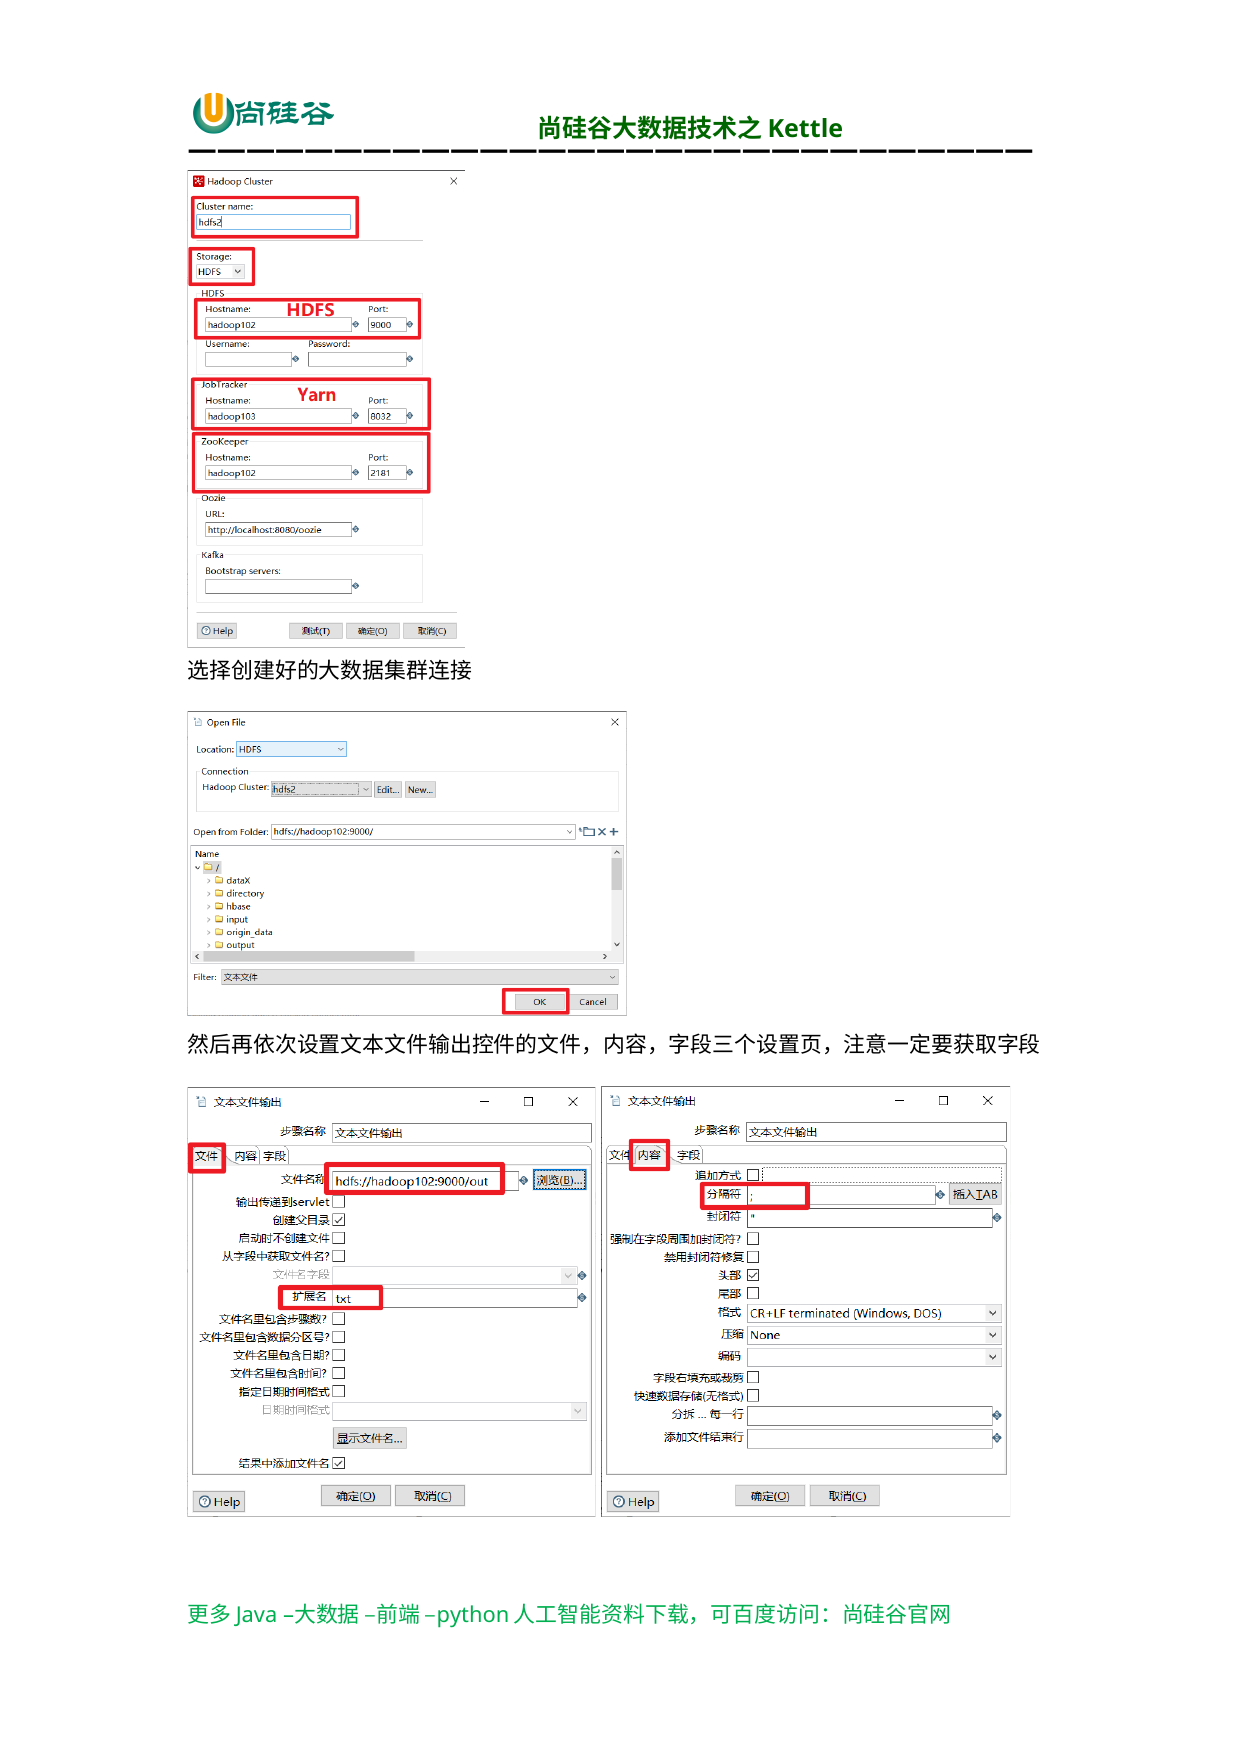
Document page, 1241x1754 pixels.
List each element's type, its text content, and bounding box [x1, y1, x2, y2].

picture [601, 1086, 1011, 1517]
text 然后再依次设置文本文件输出控件的文件，内容，字段三个设置页，注意一定要获取字段 [187, 1026, 1053, 1059]
picture [187, 88, 338, 138]
text 选择创建好的大数据集群连接 [187, 653, 1053, 685]
picture [187, 711, 627, 1016]
picture [187, 170, 465, 648]
picture [187, 1087, 596, 1517]
